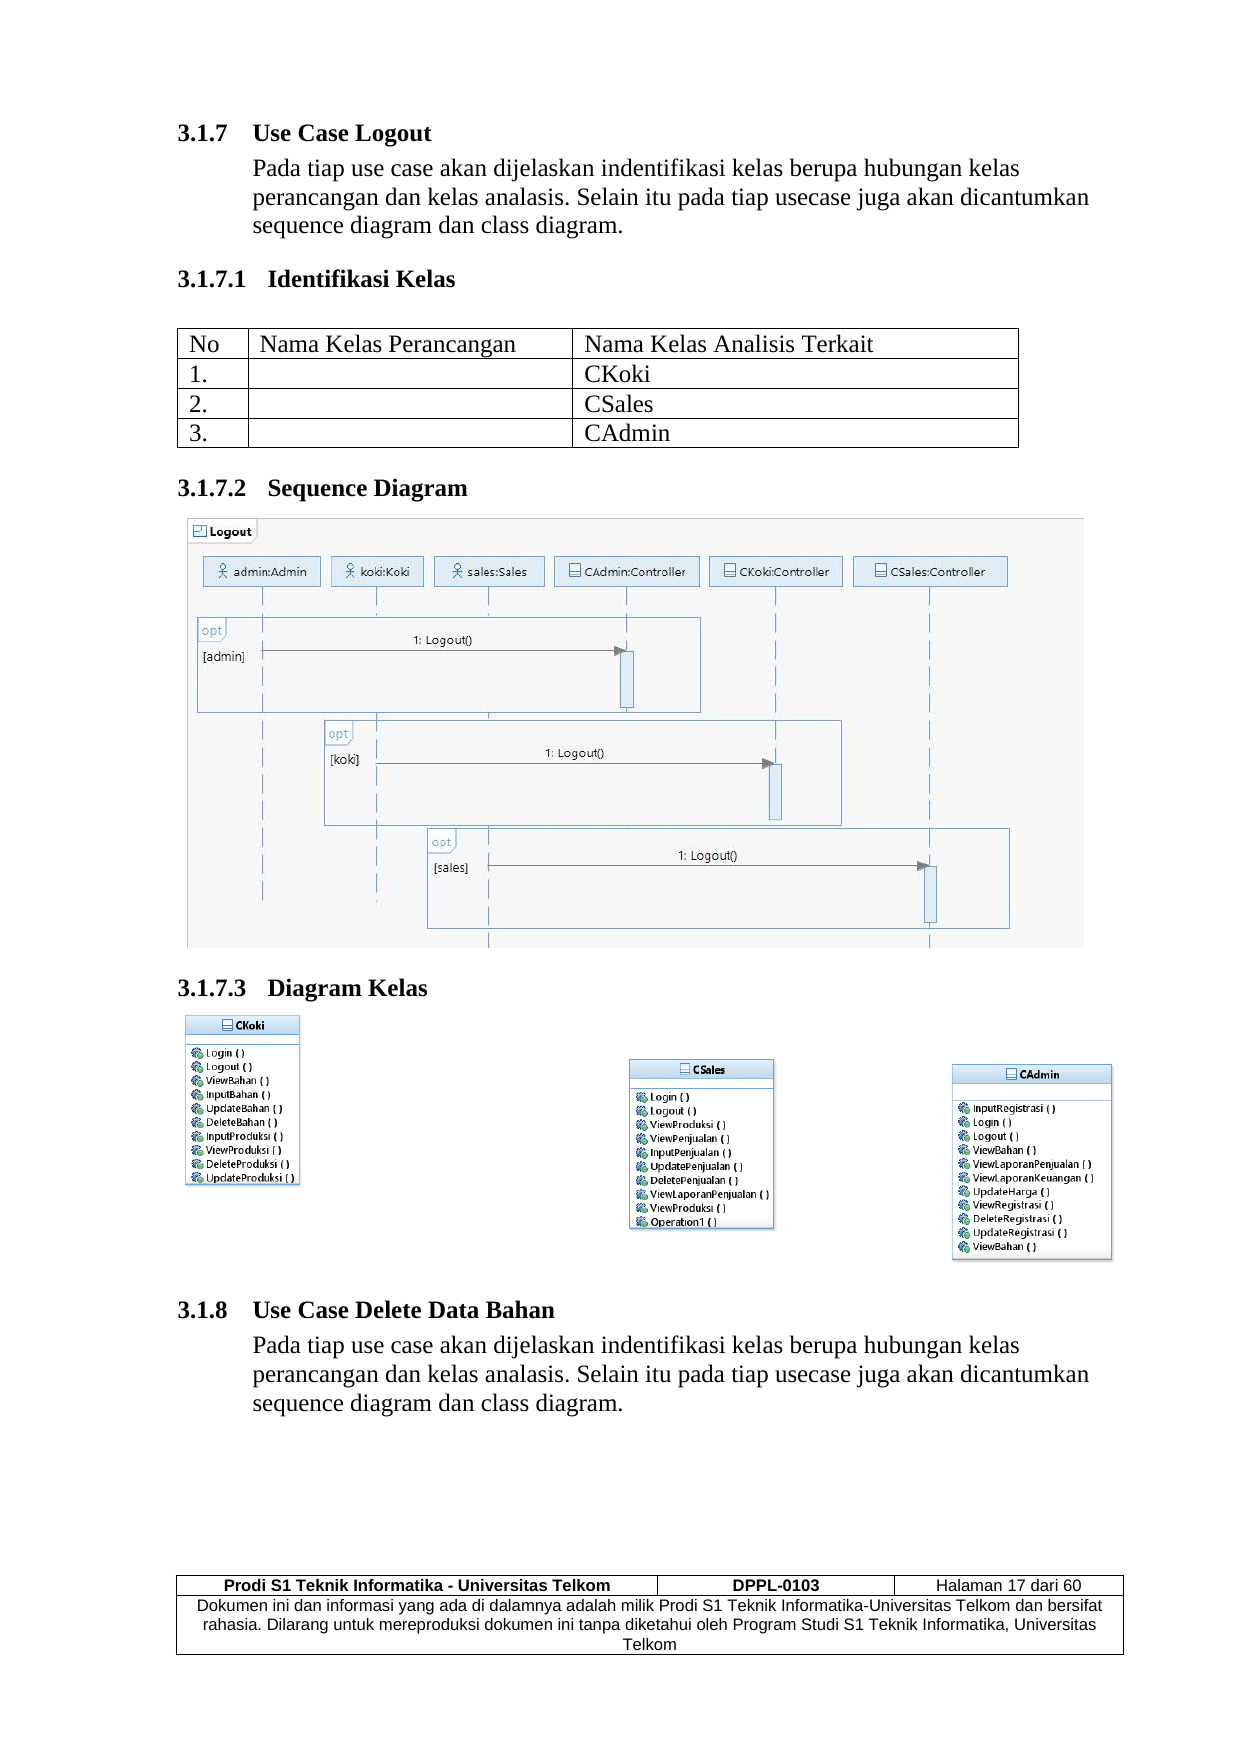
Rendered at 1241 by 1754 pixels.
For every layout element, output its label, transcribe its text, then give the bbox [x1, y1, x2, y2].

table_cell CSales [573, 389, 1018, 417]
table_cell 1. [178, 359, 248, 388]
subtitle Use Case Delete Data Bahan [177, 1296, 1122, 1324]
table_cell CKoki [573, 359, 1018, 388]
text Pada tiap use case akan dijelaskan indentifikasi kelas berupa hubungan kelas perancangan dan kelas analasis. Selain itu pada tiap usecase juga akan dicantumkan sequence diagram dan class diagram. [252, 153, 1122, 239]
table_cell [249, 389, 572, 417]
table_cell [249, 419, 572, 447]
text Pada tiap use case akan dijelaskan indentifikasi kelas berupa hubungan kelas perancangan dan kelas analasis. Selain itu pada tiap usecase juga akan dicantumkan sequence diagram dan class diagram. [252, 1331, 1122, 1417]
picture [177, 508, 1084, 948]
table_header Nama Kelas Analisis Terkait [573, 329, 1018, 358]
table_cell 2. [178, 389, 248, 417]
subtitle Diagram Kelas [177, 973, 1122, 1002]
table_cell CAdmin [573, 419, 1018, 447]
table_cell [249, 359, 572, 388]
picture [177, 1007, 1123, 1271]
subtitle Use Case Logout [177, 118, 1122, 147]
table_cell 3. [178, 419, 248, 447]
subtitle Sequence Diagram [177, 473, 1122, 502]
subtitle Identifikasi Kelas [177, 264, 1122, 293]
table_header No [178, 329, 248, 358]
table_header Nama Kelas Perancangan [249, 329, 572, 358]
